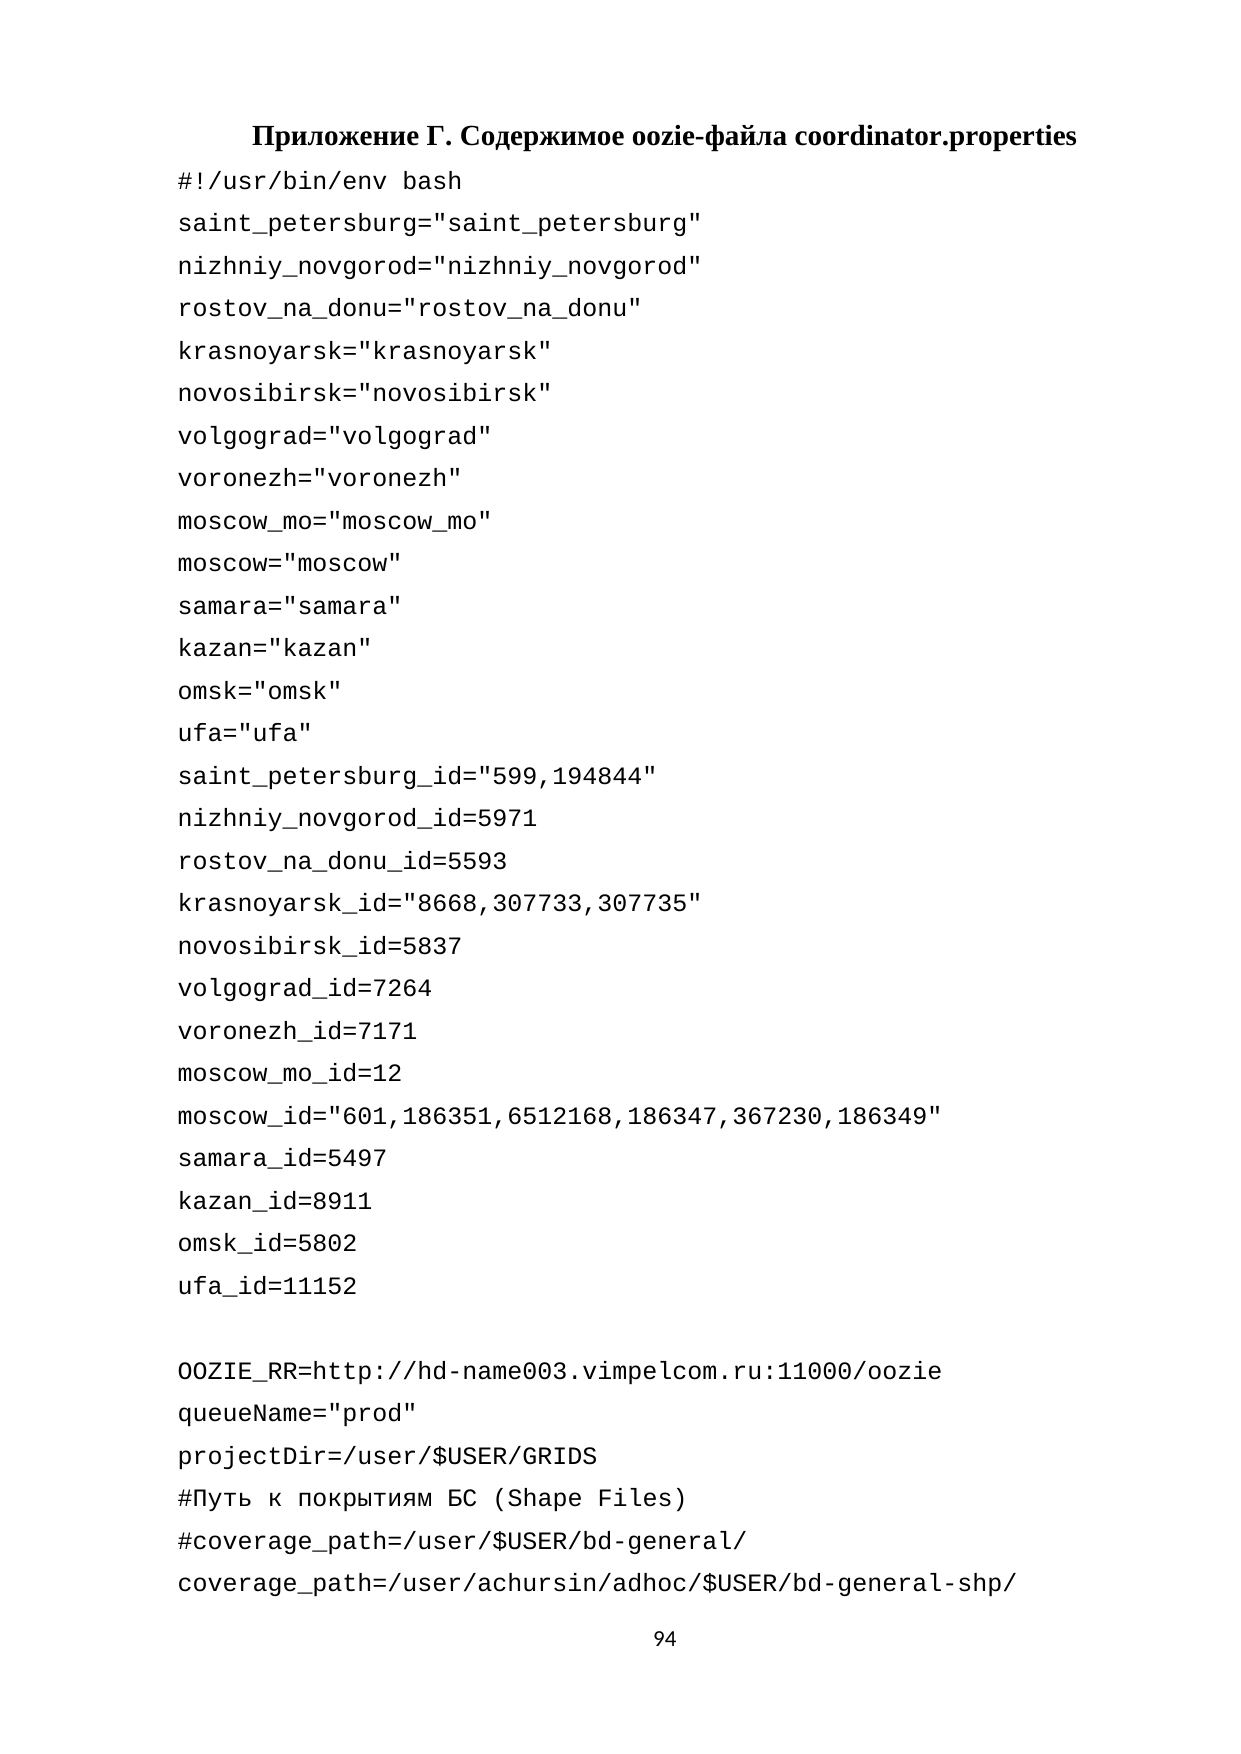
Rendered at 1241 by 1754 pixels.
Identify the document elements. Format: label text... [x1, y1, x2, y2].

text novosibirsk_id=5837 [177, 933, 1152, 962]
text omsk_id=5802 [177, 1231, 1152, 1259]
text rostov_na_donu="rostov_na_donu" [177, 296, 1152, 324]
text moscow="moscow" [177, 551, 1152, 579]
text kazan_id=8911 [177, 1188, 1152, 1217]
text samara="samara" [177, 593, 1152, 622]
text saint_petersburg_id="599,194844" [177, 763, 1152, 792]
text omsk="omsk" [177, 678, 1152, 707]
text voronezh="voronezh" [177, 466, 1152, 494]
text Приложение Г. Содержимое oozie-файла coordinator.properties [177, 118, 1152, 152]
text voronezh_id=7171 [177, 1018, 1152, 1047]
text #coverage_path=/user/$USER/bd-general/ [177, 1528, 1152, 1557]
text moscow_mo="moscow_mo" [177, 508, 1152, 537]
text ufa="ufa" [177, 721, 1152, 749]
text coverage_path=/user/achursin/adhoc/$USER/bd-general-shp/ [177, 1571, 1152, 1599]
text #!/usr/bin/env bash [177, 168, 1152, 197]
text projectDir=/user/$USER/GRIDS [177, 1443, 1152, 1472]
text queueName="prod" [177, 1401, 1152, 1429]
text volgograd_id=7264 [177, 976, 1152, 1004]
text saint_petersburg="saint_petersburg" [177, 211, 1152, 239]
text novosibirsk="novosibirsk" [177, 381, 1152, 409]
text rostov_na_donu_id=5593 [177, 848, 1152, 877]
text #Путь к покрытиям БС (Shape Files) [177, 1486, 1152, 1514]
text krasnoyarsk_id="8668,307733,307735" [177, 891, 1152, 919]
text samara_id=5497 [177, 1146, 1152, 1174]
text OOZIE_RR=http://hd-name003.vimpelcom.ru:11000/oozie [177, 1358, 1152, 1387]
text moscow_id="601,186351,6512168,186347,367230,186349" [177, 1103, 1152, 1132]
text kazan="kazan" [177, 636, 1152, 664]
text nizhniy_novgorod="nizhniy_novgorod" [177, 253, 1152, 282]
text volgograd="volgograd" [177, 423, 1152, 452]
text nizhniy_novgorod_id=5971 [177, 806, 1152, 834]
text moscow_mo_id=12 [177, 1061, 1152, 1089]
text ufa_id=11152 [177, 1273, 1152, 1302]
text krasnoyarsk="krasnoyarsk" [177, 338, 1152, 367]
